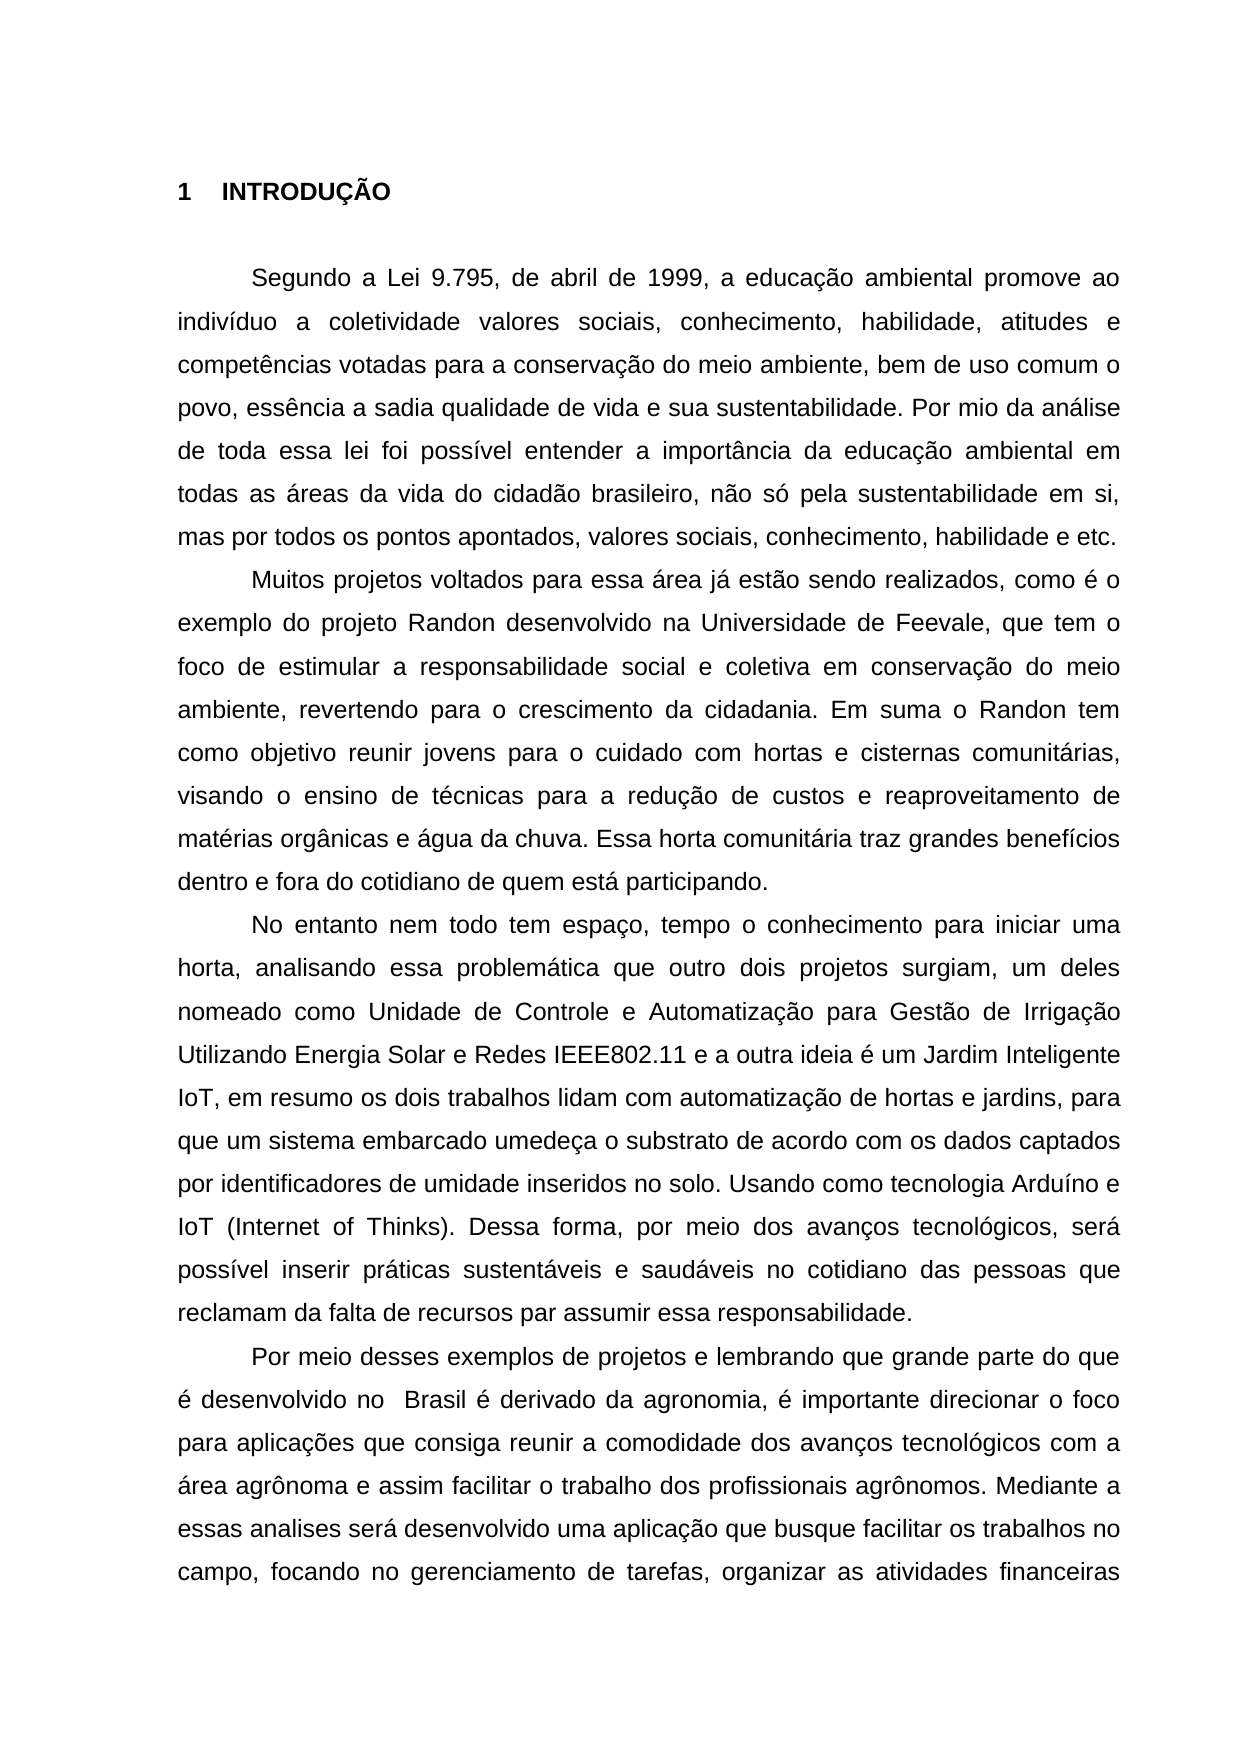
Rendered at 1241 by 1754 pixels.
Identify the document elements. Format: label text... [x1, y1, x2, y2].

list INTRODUÇÃO [177, 177, 1122, 206]
text Muitos projetos voltados para essa área já estão sendo realizados, como é o exemplo do projeto Randon desenvolvido na Universidade de Feevale, que tem o foco de estimular a responsabilidade social e coletiva em conservação do meio ambiente, revertendo para o crescimento da cidadania. Em suma o Randon tem como objetivo reunir jovens para o cuidado com hortas e cisternas comunitárias, visando o ensino de técnicas para a redução de custos e reaproveitamento de matérias orgânicas e água da chuva. Essa horta comunitária traz grandes benefícios dentro e fora do cotidiano de quem está participando. [177, 565, 1122, 896]
text Segundo a Lei 9.795, de abril de 1999, a educação ambiental promove ao indivíduo a coletividade valores sociais, conhecimento, habilidade, atitudes e competências votadas para a conservação do meio ambiente, bem de uso comum o povo, essência a sadia qualidade de vida e sua sustentabilidade. Por mio da análise de toda essa lei foi possível entender a importância da educação ambiental em todas as áreas da vida do cidadão brasileiro, não só pela sustentabilidade em si, mas por todos os pontos apontados, valores sociais, conhecimento, habilidade e etc. [177, 263, 1122, 551]
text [177, 1342, 1122, 1586]
text No entanto nem todo tem espaço, tempo o conhecimento para iniciar uma horta, analisando essa problemática que outro dois projetos surgiam, um deles nomeado como Unidade de Controle e Automatização para Gestão de Irrigação Utilizando Energia Solar e Redes IEEE802.11 e a outra ideia é um Jardim Inteligente IoT, em resumo os dois trabalhos lidam com automatização de hortas e jardins, para que um sistema embarcado umedeça o substrato de acordo com os dados captados por identificadores de umidade inseridos no solo. Usando como tecnologia Arduíno e IoT (Internet of Thinks). Dessa forma, por meio dos avanços tecnológicos, será possível inserir práticas sustentáveis e saudáveis no cotidiano das pessoas que reclamam da falta de recursos par assumir essa responsabilidade. [177, 910, 1122, 1327]
